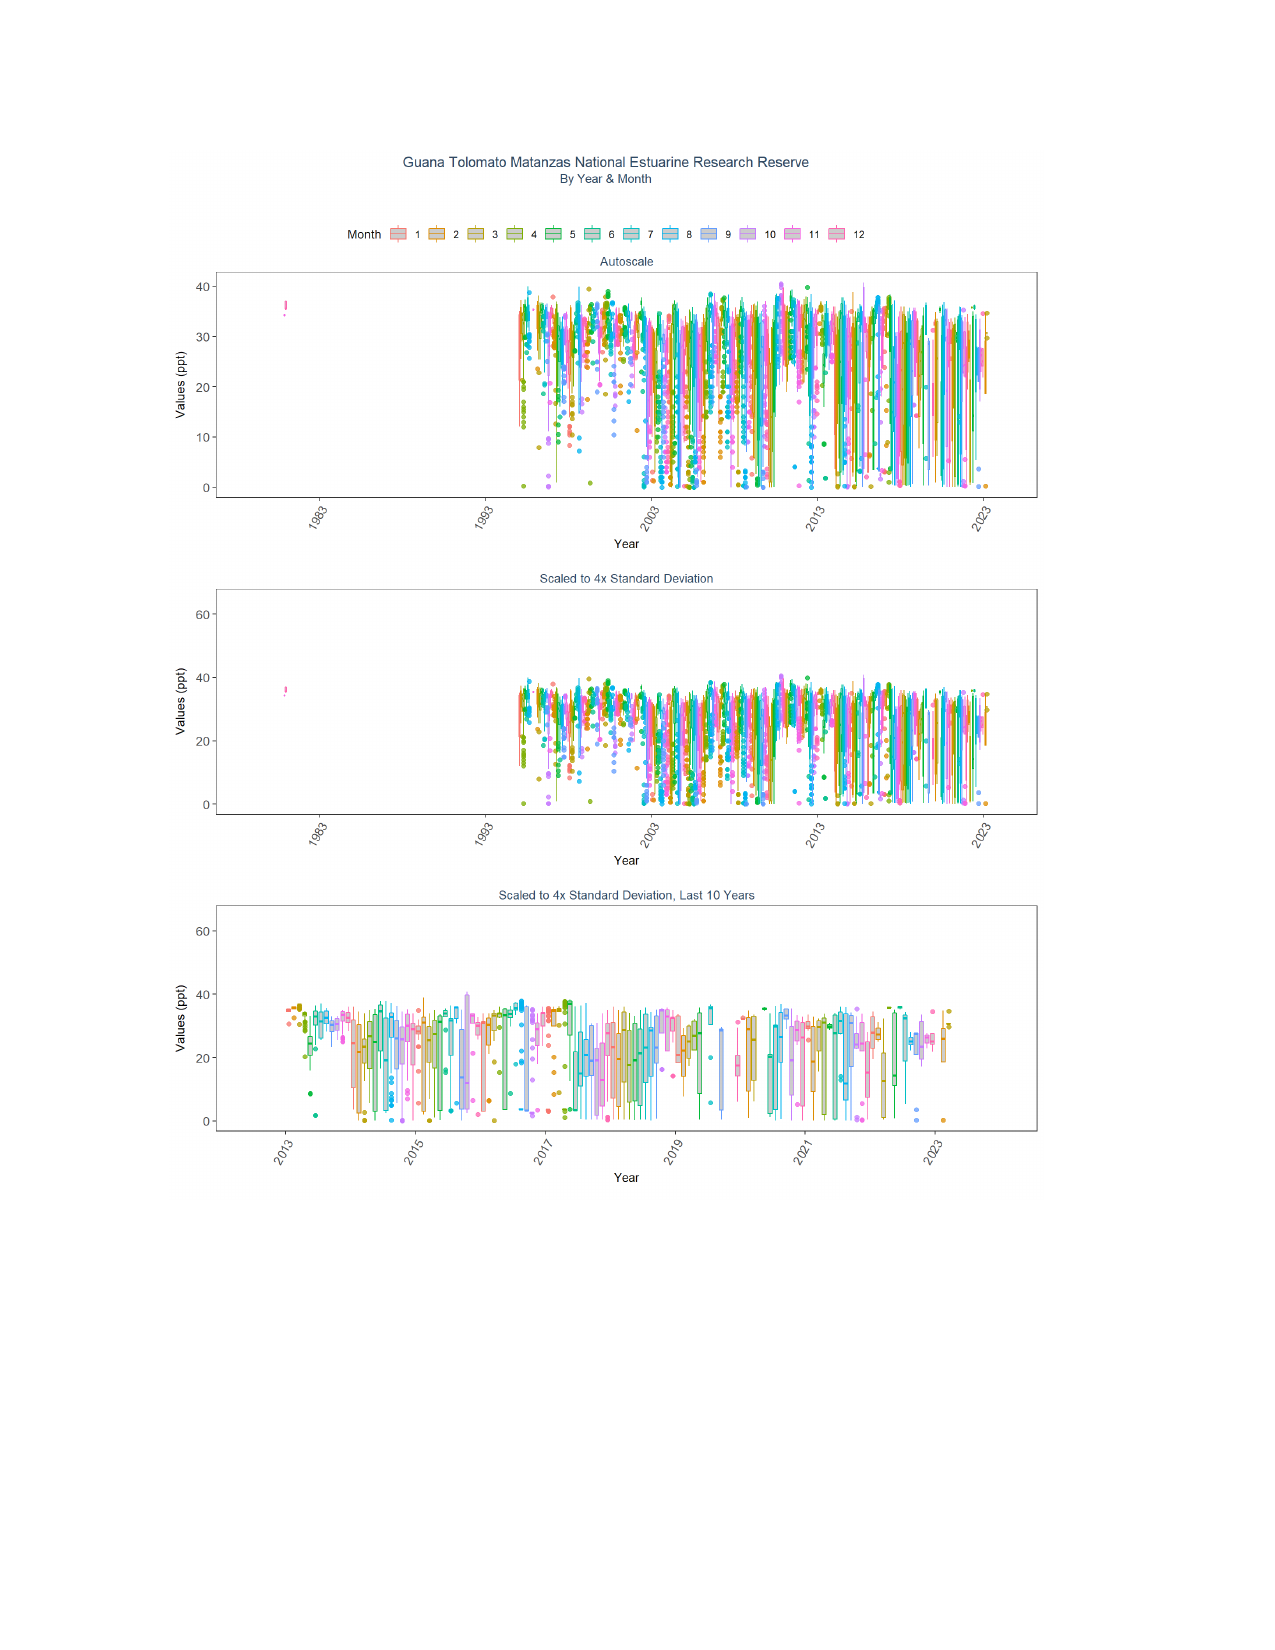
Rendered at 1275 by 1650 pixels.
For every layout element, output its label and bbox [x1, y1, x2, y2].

picture [168, 150, 1044, 1200]
